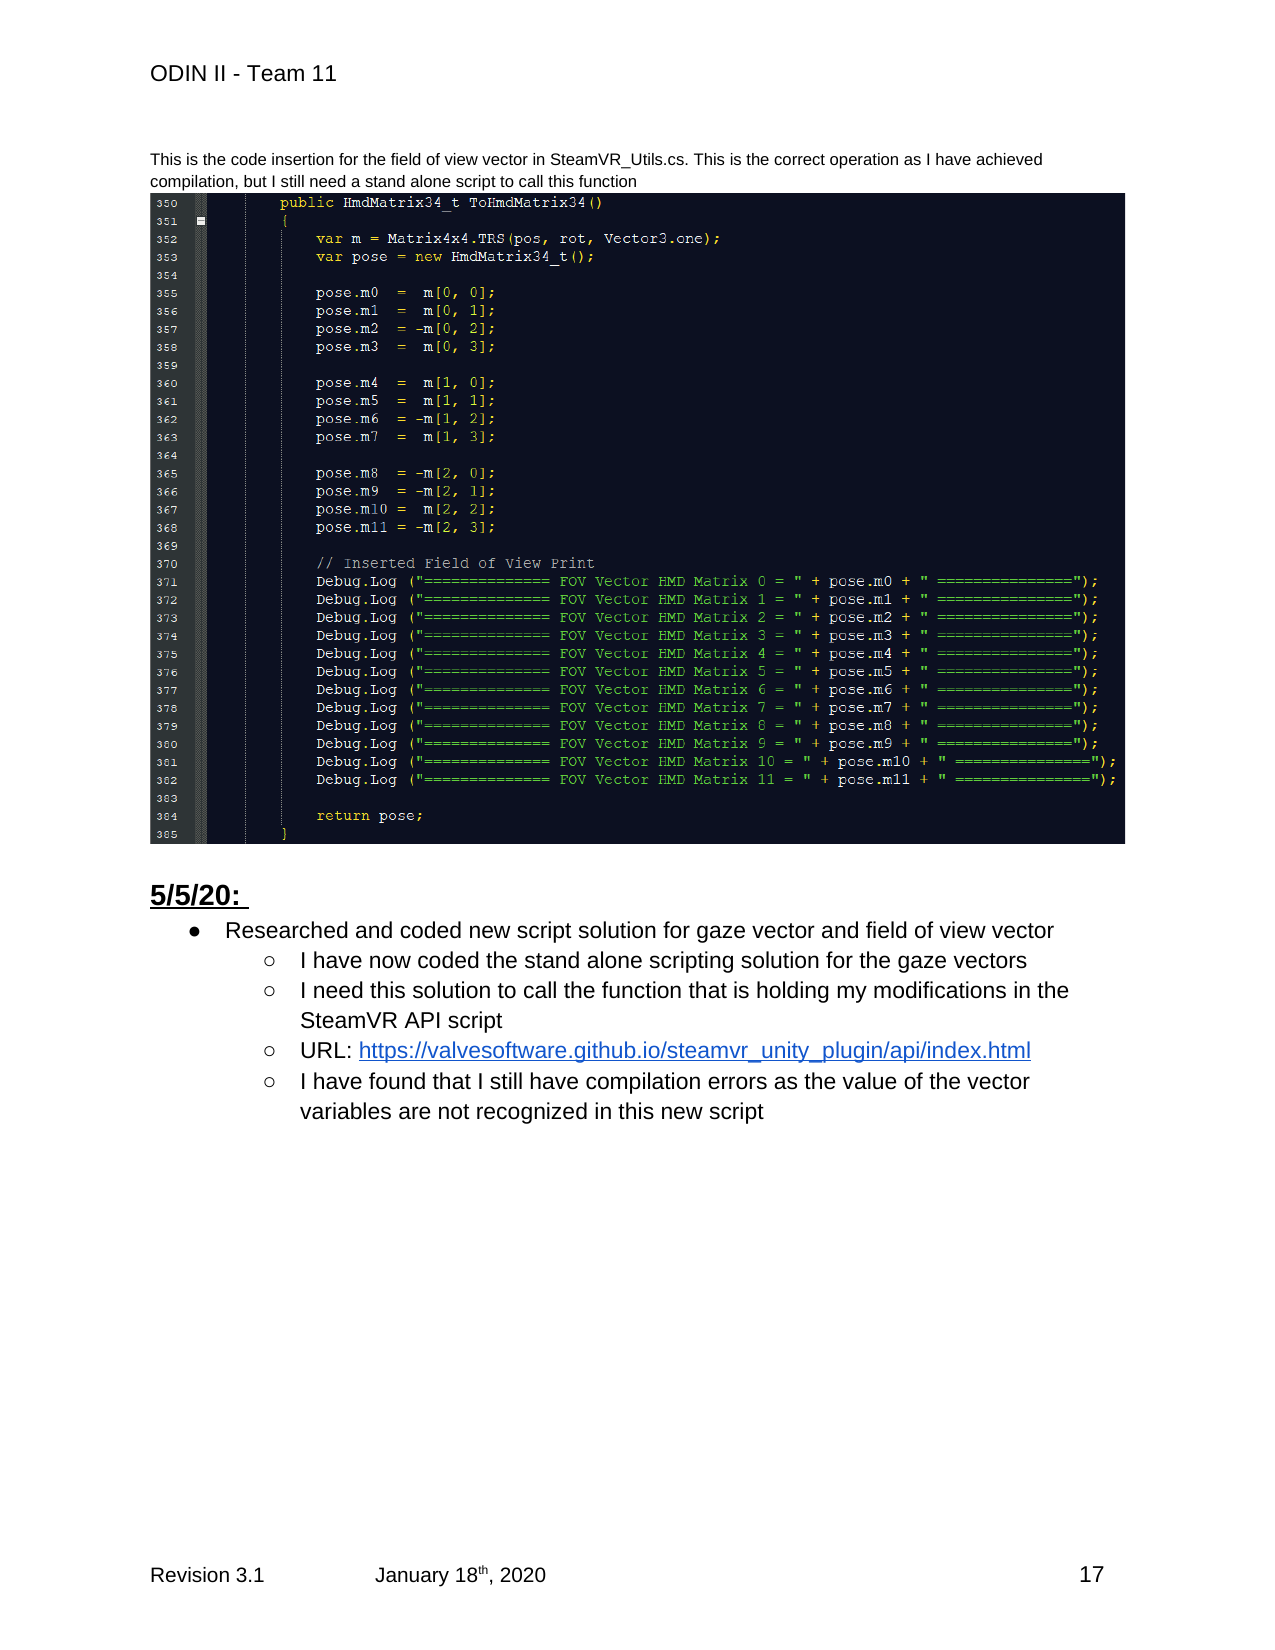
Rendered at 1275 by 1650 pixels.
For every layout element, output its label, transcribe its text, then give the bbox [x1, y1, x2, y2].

list URL: https://valvesoftware.github.io/steamvr_unity_plugin/api/index.html [262, 1037, 1125, 1064]
list I need this solution to call the function that is holding my modifications in the SteamVR API script [262, 977, 1125, 1033]
picture [150, 193, 1125, 844]
list I have found that I still have compilation errors as the value of the vector variables are not recognized in this new script [262, 1068, 1125, 1124]
text 5/5/20: [150, 878, 1125, 912]
text This is the code insertion for the field of view vector in SteamVR_Utils.cs. This is the correct operation as I have achieved compilation, but I still need a stand alone script to call this function [150, 150, 1125, 191]
list I have now coded the stand alone scripting solution for the gaze vectors [262, 947, 1125, 973]
list Researched and coded new script solution for gaze vector and field of view vector [187, 917, 1125, 943]
